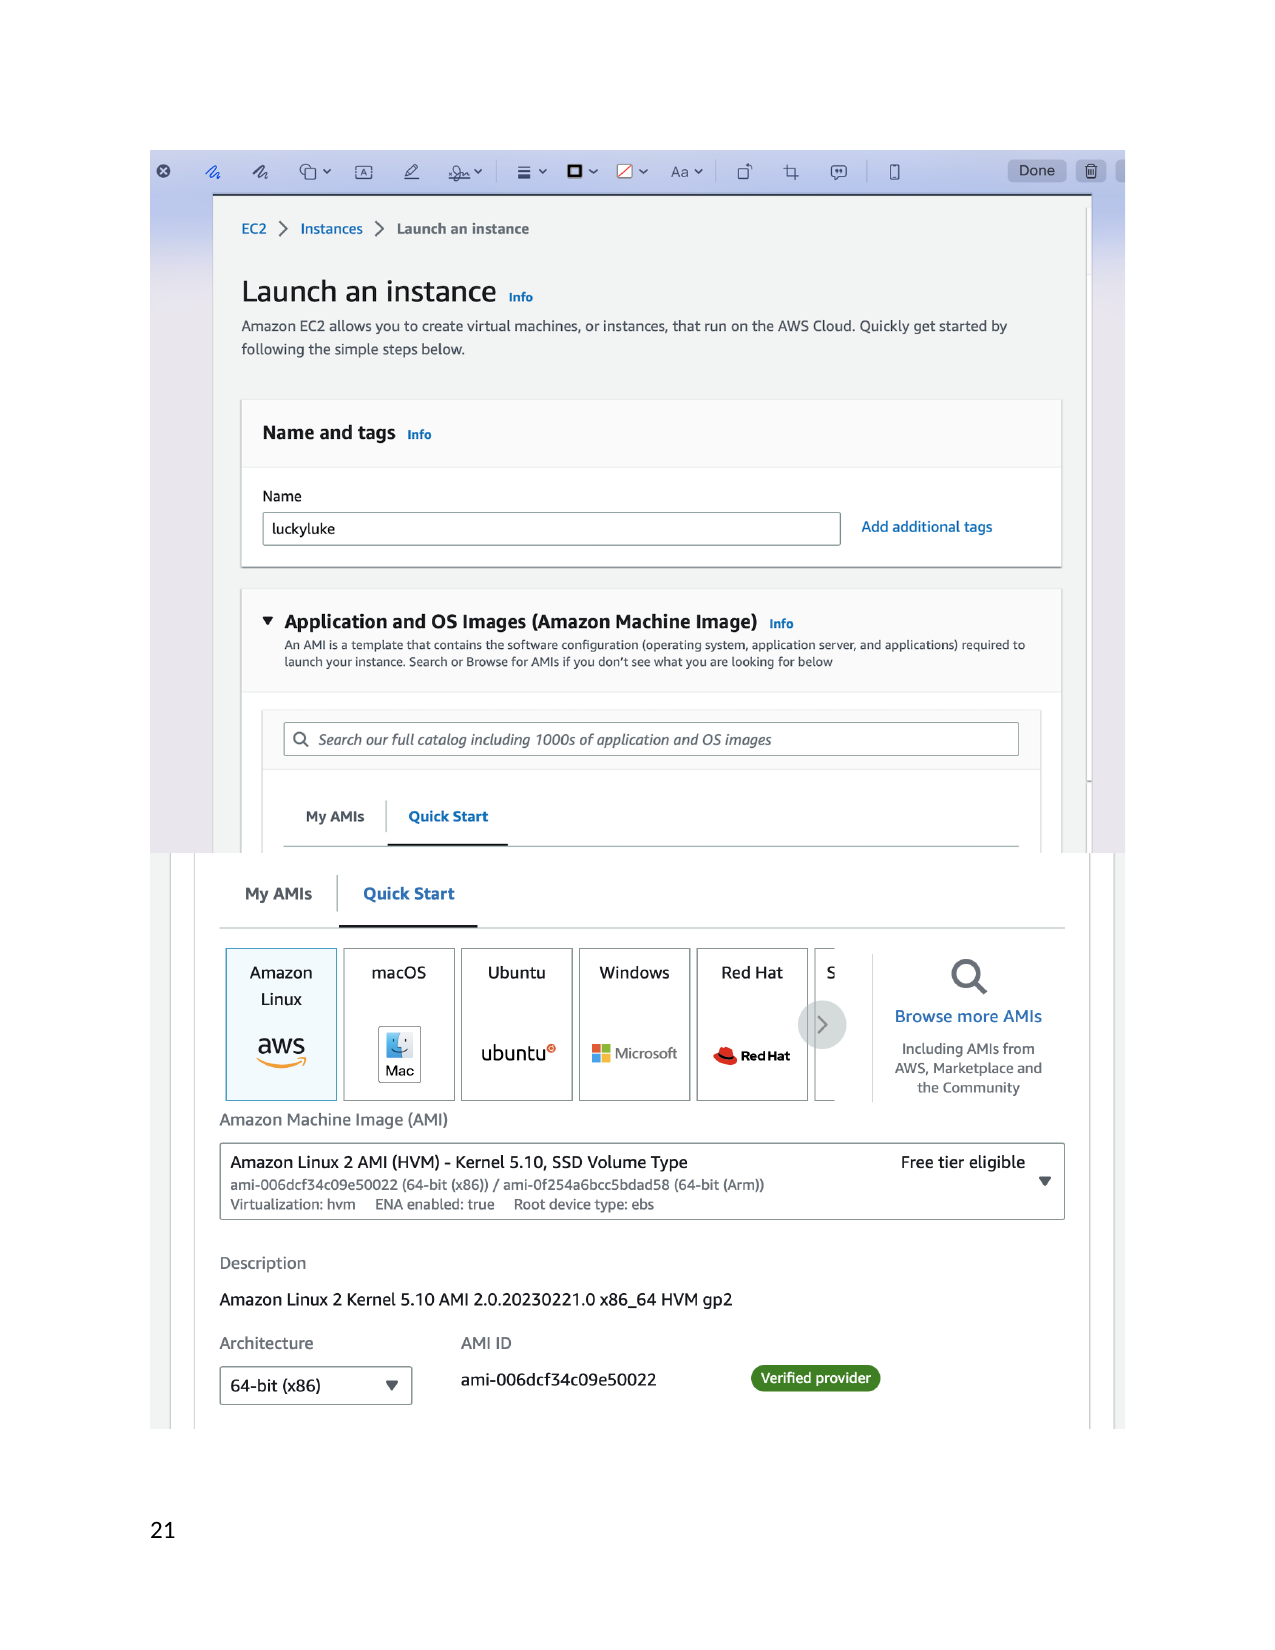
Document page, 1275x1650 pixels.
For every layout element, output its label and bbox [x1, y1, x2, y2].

picture [150, 150, 1125, 1429]
